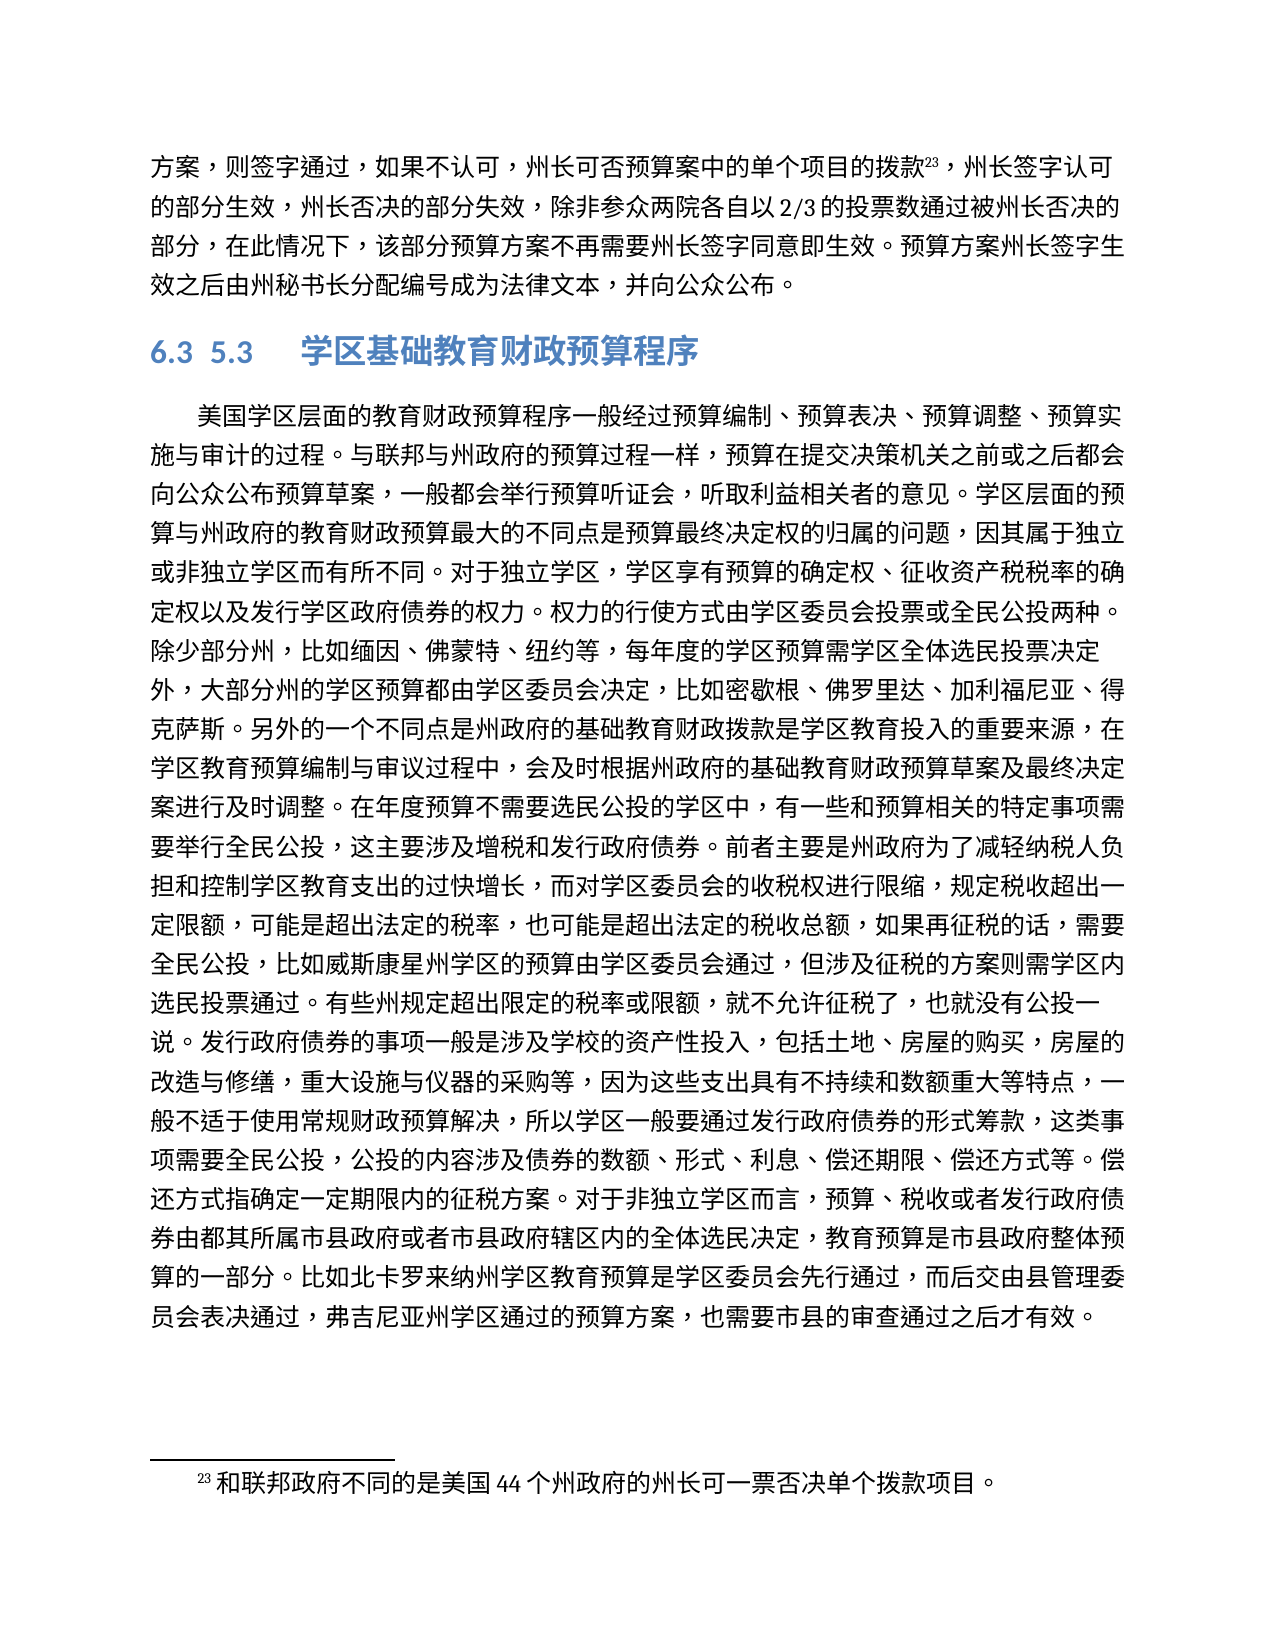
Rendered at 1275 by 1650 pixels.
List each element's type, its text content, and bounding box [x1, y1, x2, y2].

subtitle 5.3 学区基础教育财政预算程序 [150, 327, 1125, 373]
text 美国学区层面的教育财政预算程序一般经过预算编制、预算表决、预算调整、预算实施与审计的过程。与联邦与州政府的预算过程一样，预算在提交决策机关之前或之后都会向公众公布预算草案，一般都会举行预算听证会，听取利益相关者的意见。学区层面的预算与州政府的教育财政预算最大的不同点是预算最终决定权的归属的问题，因其属于独立或非独立学区而有所不同。对于独立学区，学区享有预算的确定权、征收资产税税率的确定权以及发行学区政府债券的权力。权力的行使方式由学区委员会投票或全民公投两种。除少部分州，比如缅因、佛蒙特、纽约等，每年度的学区预算需学区全体选民投票决定外，大部分州的学区预算都由学区委员会决定，比如密歇根、佛罗里达、加利福尼亚、得克萨斯。另外的一个不同点是州政府的基础教育财政拨款是学区教育投入的重要来源，在学区教育预算编制与审议过程中，会及时根据州政府的基础教育财政预算草案及最终决定案进行及时调整。在年度预算不需要选民公投的学区中，有一些和预算相关的特定事项需要举行全民公投，这主要涉及增税和发行政府债券。前者主要是州政府为了减轻纳税人负担和控制学区教育支出的过快增长，而对学区委员会的收税权进行限缩，规定税收超出一定限额，可能是超出法定的税率，也可能是超出法定的税收总额，如果再征税的话，需要全民公投，比如威斯康星州学区的预算由学区委员会通过，但涉及征税的方案则需学区内选民投票通过。有些州规定超出限定的税率或限额，就不允许征税了，也就没有公投一说。发行政府债券的事项一般是涉及学校的资产性投入，包括土地、房屋的购买，房屋的改造与修缮，重大设施与仪器的采购等，因为这些支出具有不持续和数额重大等特点，一般不适于使用常规财政预算解决，所以学区一般要通过发行政府债券的形式筹款，这类事项需要全民公投，公投的内容涉及债券的数额、形式、利息、偿还期限、偿还方式等。偿还方式指确定一定期限内的征税方案。对于非独立学区而言，预算、税收或者发行政府债券由都其所属市县政府或者市县政府辖区内的全体选民决定，教育预算是市县政府整体预算的一部分。比如北卡罗来纳州学区教育预算是学区委员会先行通过，而后交由县管理委员会表决通过，弗吉尼亚州学区通过的预算方案，也需要市县的审查通过之后才有效。 [150, 398, 1125, 1333]
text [150, 150, 1125, 302]
